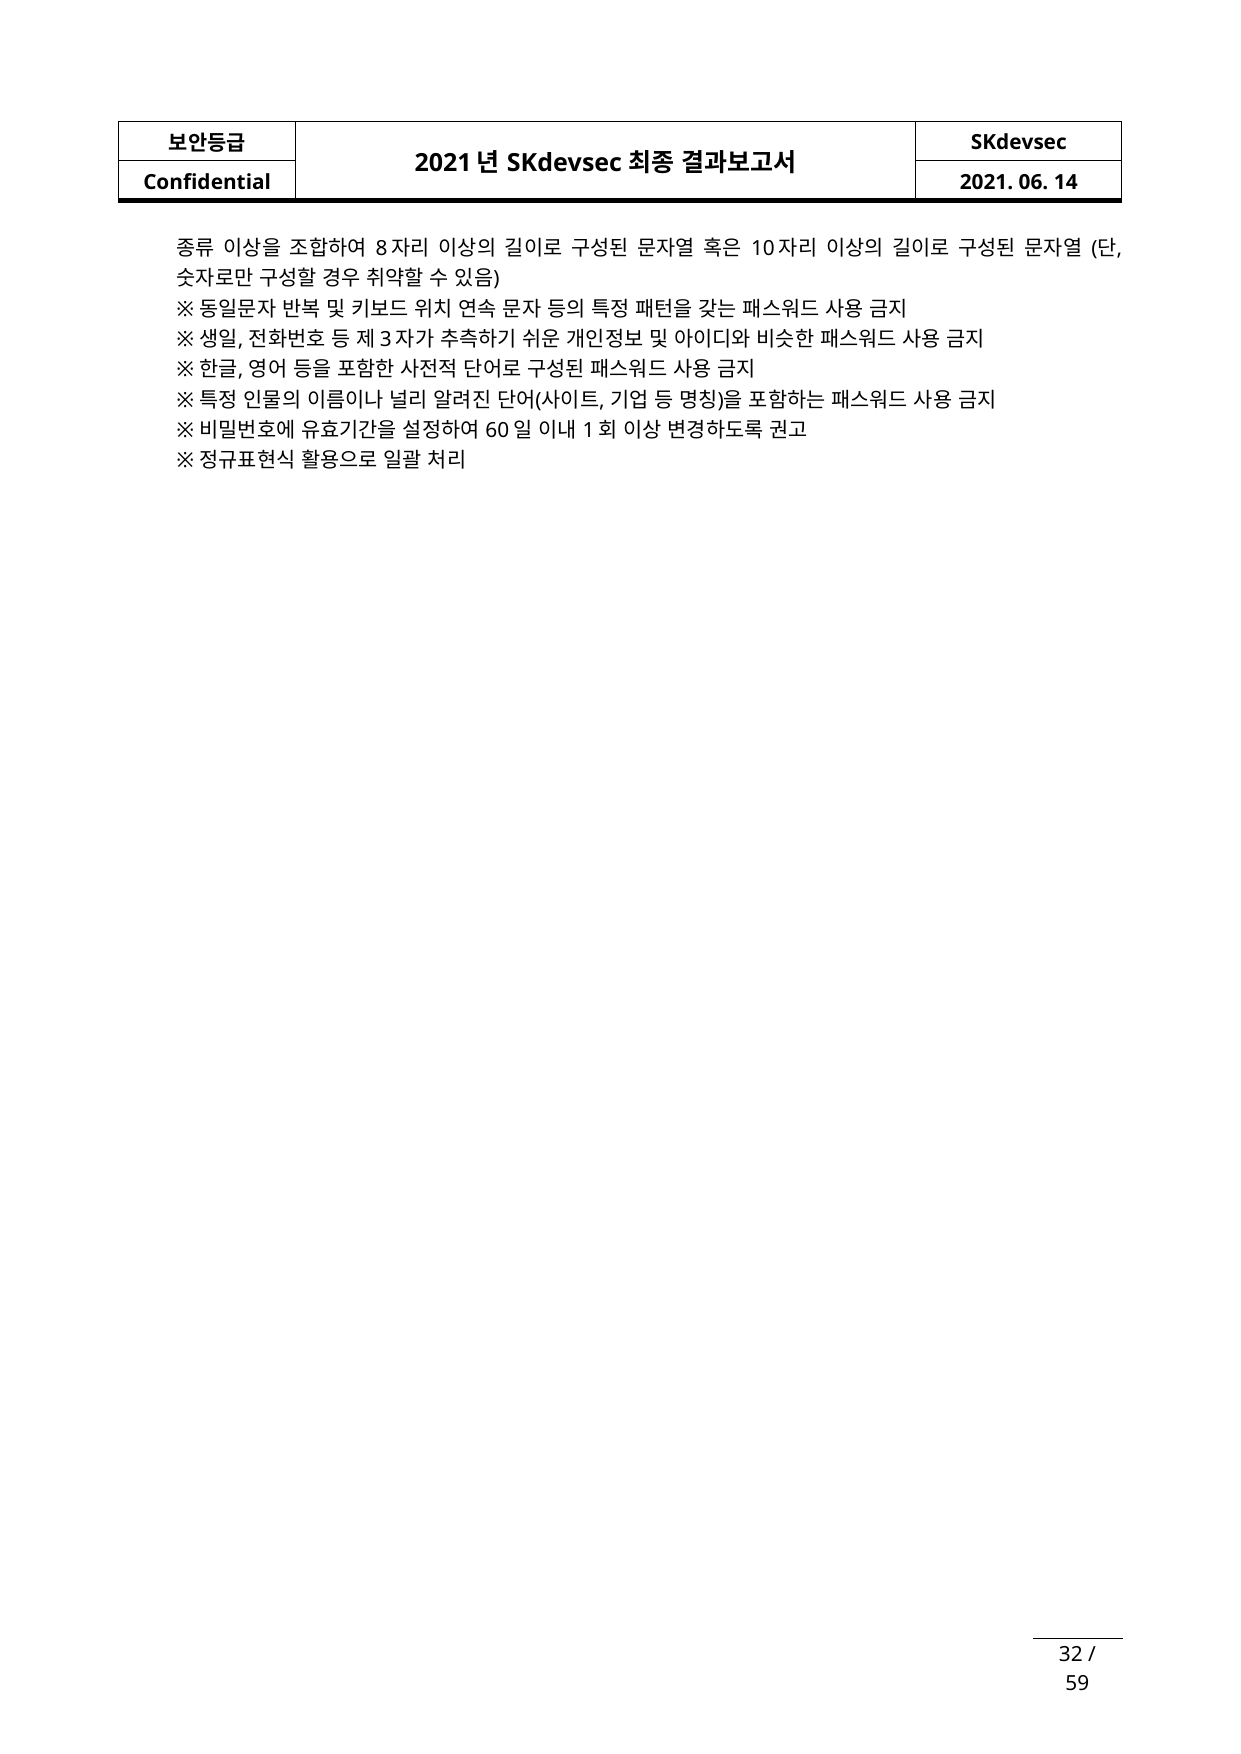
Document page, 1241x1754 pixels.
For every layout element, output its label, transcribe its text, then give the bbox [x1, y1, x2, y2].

text ※ 특정 인물의 이름이나 널리 알려진 단어(사이트, 기업 등 명칭)을 포함하는 패스워드 사용 금지 [176, 383, 1122, 413]
text ※ 정규표현식 활용으로 일괄 처리 [176, 443, 1122, 474]
text ※ 동일문자 반복 및 키보드 위치 연속 문자 등의 특정 패턴을 갖는 패스워드 사용 금지 [176, 292, 1122, 322]
text ※ 비밀번호에 유효기간을 설정하여 60일 이내 1회 이상 변경하도록 권고 [176, 413, 1122, 443]
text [176, 231, 1122, 292]
text ※ 한글, 영어 등을 포함한 사전적 단어로 구성된 패스워드 사용 금지 [176, 352, 1122, 383]
text ※ 생일, 전화번호 등 제3자가 추측하기 쉬운 개인정보 및 아이디와 비슷한 패스워드 사용 금지 [176, 322, 1122, 352]
